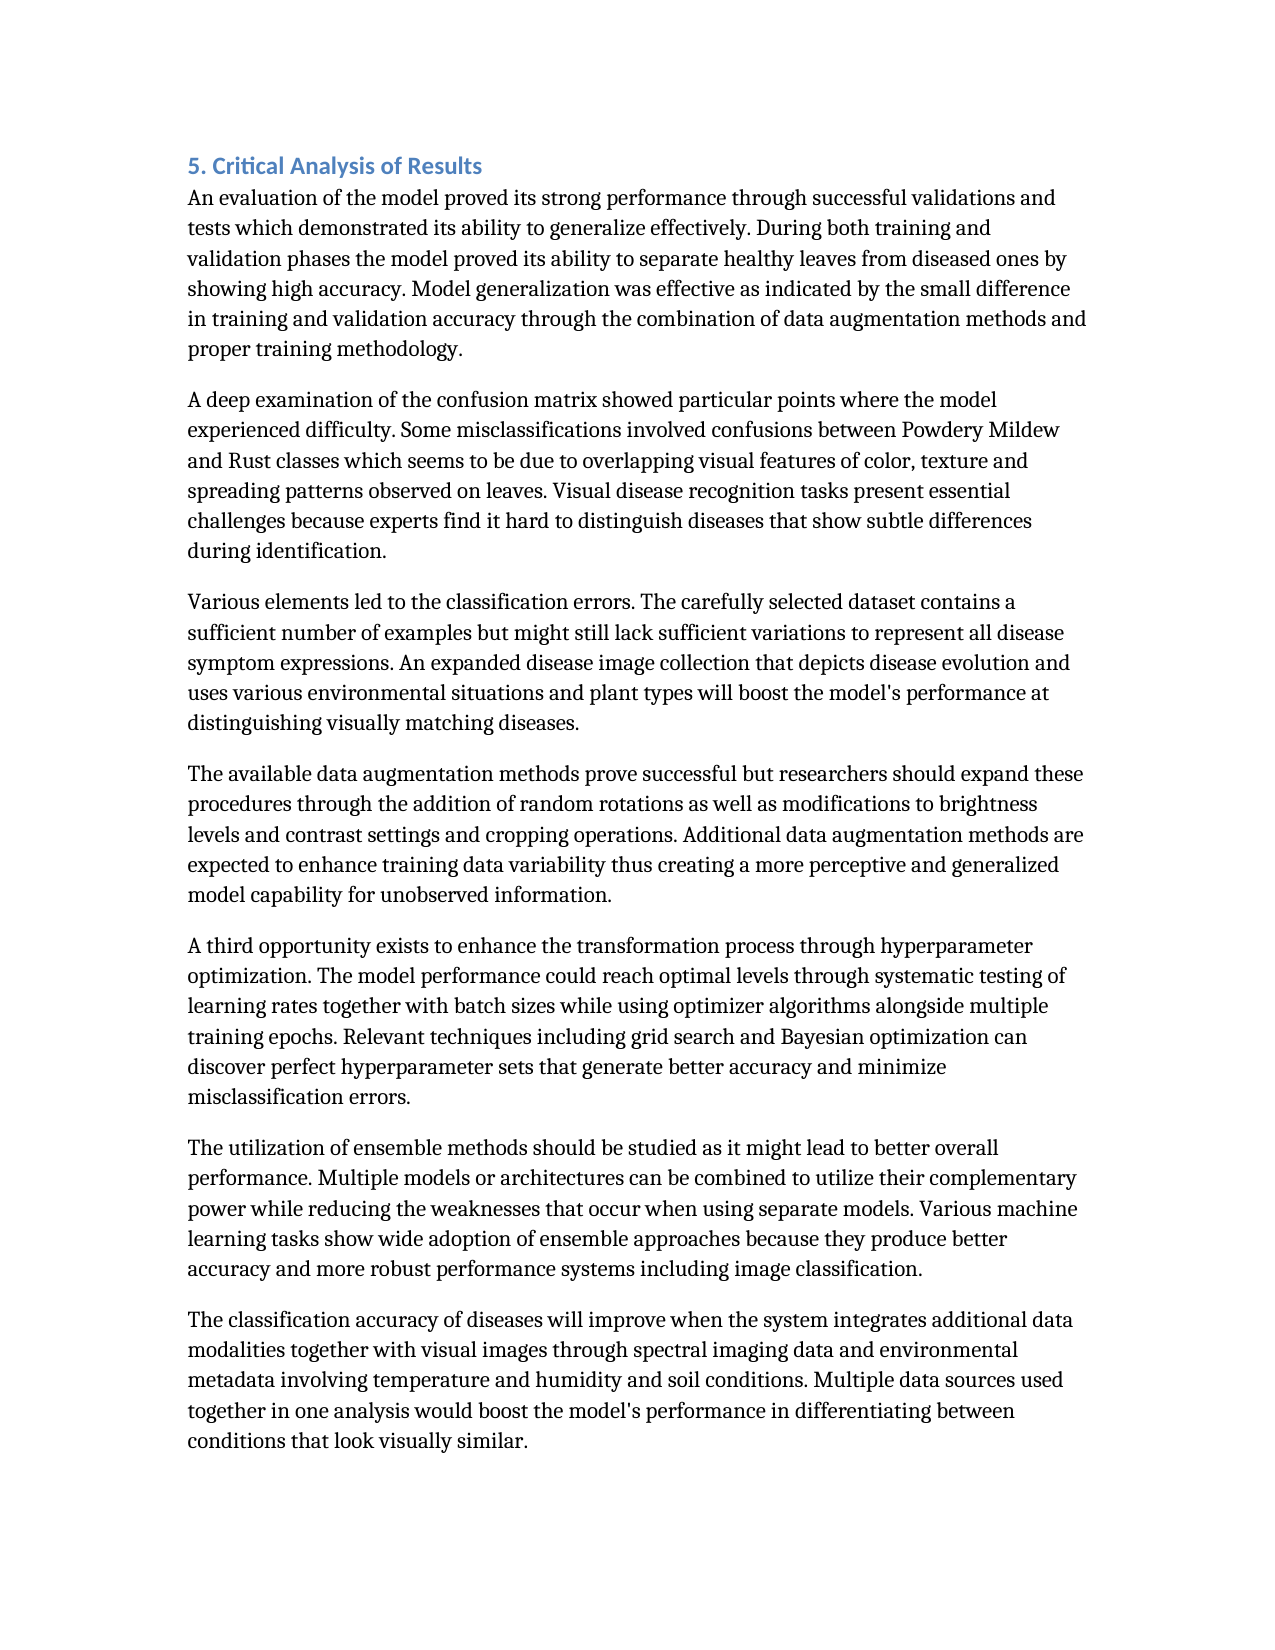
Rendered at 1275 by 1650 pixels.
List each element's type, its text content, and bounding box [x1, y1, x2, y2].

text The utilization of ensemble methods should be studied as it might lead to better overall performance. Multiple models or architectures can be combined to utilize their complementary power while reducing the weaknesses that occur when using separate models. Various machine learning tasks show wide adoption of ensemble approaches because they produce better accuracy and more robust performance systems including image classification. [187, 1135, 1087, 1282]
text The available data augmentation methods prove successful but researchers should expand these procedures through the addition of random rotations as well as modifications to brightness levels and contrast settings and cropping operations. Additional data augmentation methods are expected to enhance training data variability thus creating a more perceptive and generalized model capability for unobserved information. [187, 761, 1087, 908]
subtitle 5. Critical Analysis of Results [187, 150, 1087, 181]
text A deep examination of the confusion matrix showed particular points where the model experienced difficulty. Some misclassifications involved confusions between Powdery Mildew and Rust classes which seems to be due to overlapping visual features of color, texture and spreading patterns observed on leaves. Visual disease recognition tasks present essential challenges because experts find it hard to distinguish diseases that show subtle differences during identification. [187, 387, 1087, 564]
text A third opportunity exists to enhance the transformation process through hyperparameter optimization. The model performance could reach optimal levels through systematic testing of learning rates together with batch sizes while using optimizer algorithms alongside multiple training epochs. Relevant techniques including grid search and Bayesian optimization can discover perfect hyperparameter sets that generate better accuracy and minimize misclassification errors. [187, 933, 1087, 1110]
text An evaluation of the model proved its strong performance through successful validations and tests which demonstrated its ability to generalize effectively. During both training and validation phases the model proved its ability to separate healthy leaves from diseased ones by showing high accuracy. Model generalization was effective as indicated by the small difference in training and validation accuracy through the combination of data augmentation methods and proper training methodology. [187, 185, 1087, 362]
text Various elements led to the classification errors. The carefully selected dataset contains a sufficient number of examples but might still lack sufficient variations to represent all disease symptom expressions. An expanded disease image collection that depicts disease evolution and uses various environmental situations and plant types will boost the model's performance at distinguishing visually matching diseases. [187, 589, 1087, 736]
text The classification accuracy of diseases will improve when the system integrates additional data modalities together with visual images through spectral imaging data and environmental metadata involving temperature and humidity and soil conditions. Multiple data sources used together in one analysis would boost the model's performance in differentiating between conditions that look visually similar. [187, 1307, 1087, 1454]
